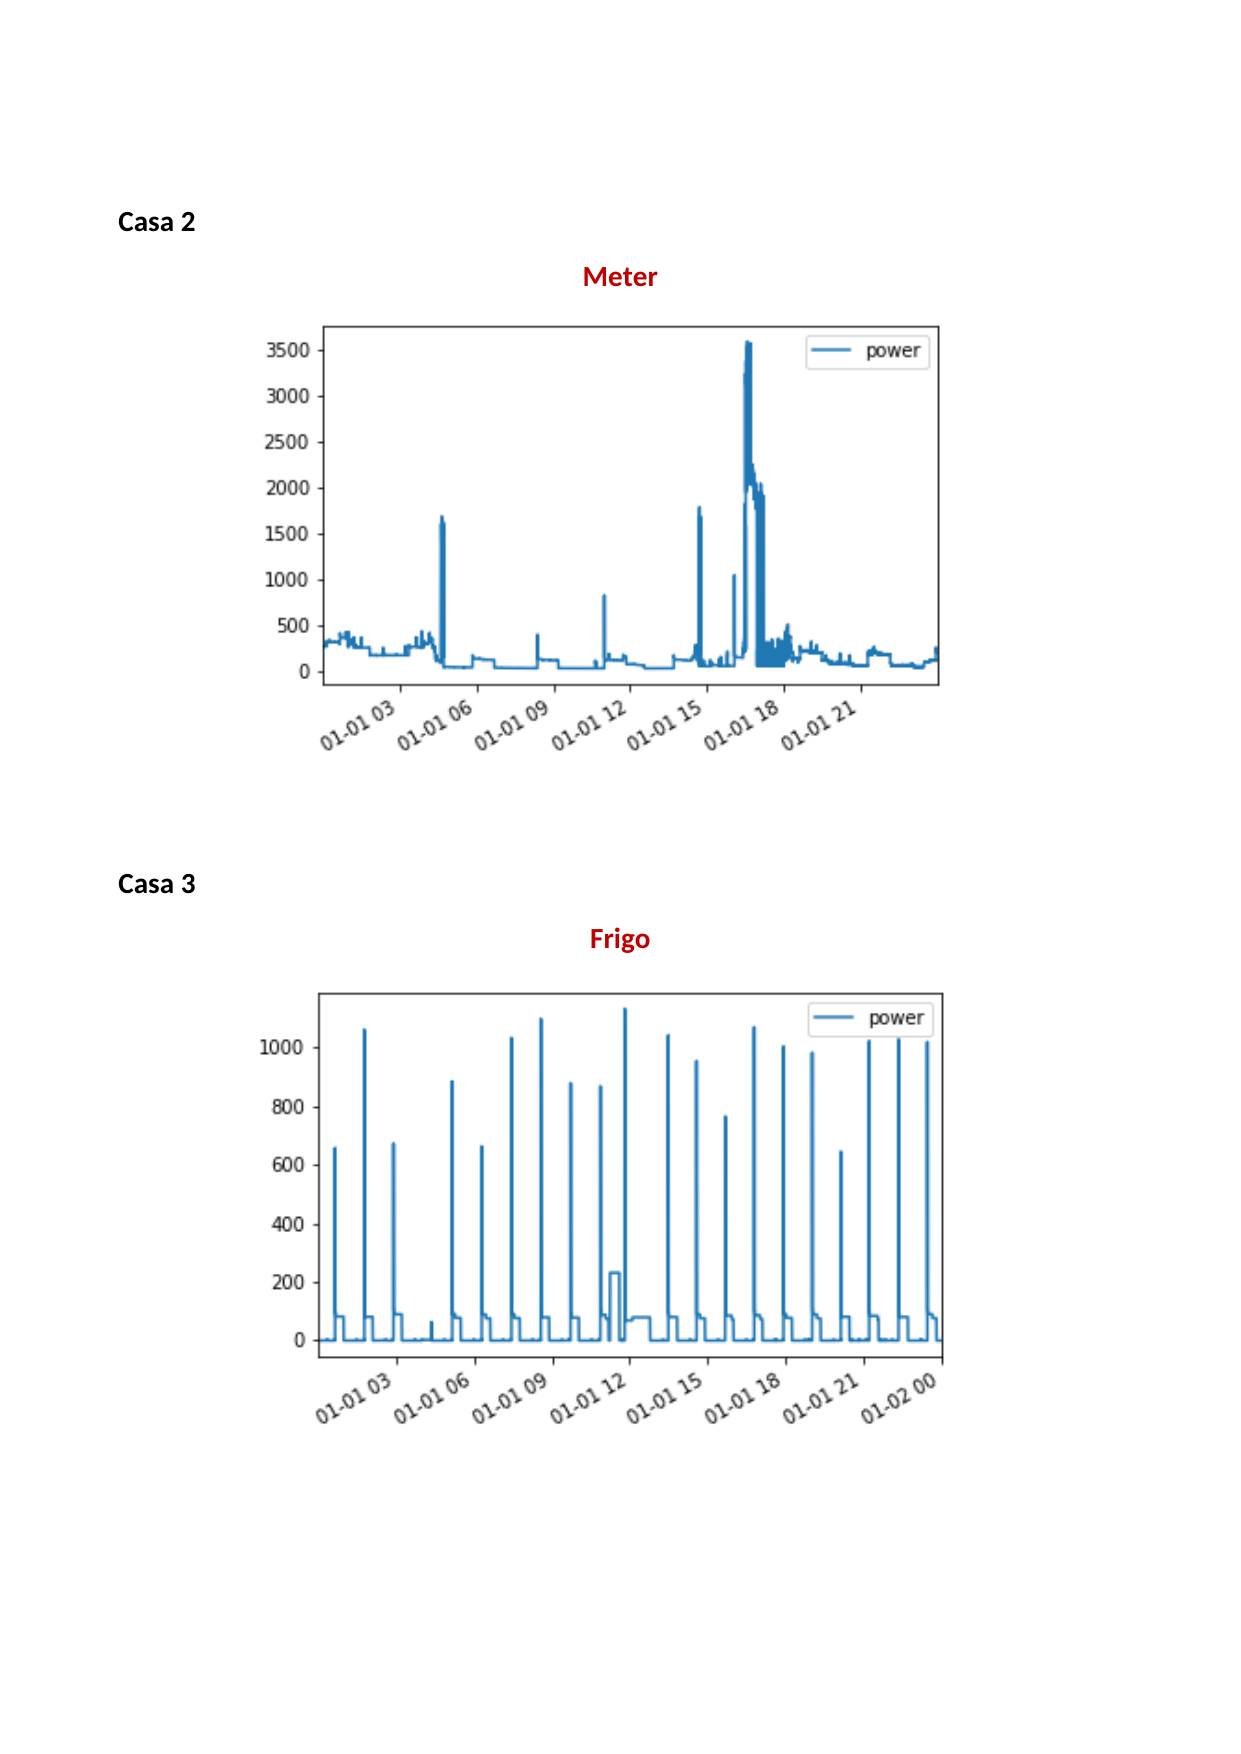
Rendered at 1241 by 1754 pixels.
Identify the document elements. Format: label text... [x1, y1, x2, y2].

text Casa 3 [118, 865, 1122, 901]
text Frigo [118, 920, 1122, 956]
text Casa 2 [118, 203, 1122, 238]
text Meter [118, 258, 1122, 293]
picture [224, 312, 1017, 791]
picture [218, 975, 1022, 1465]
